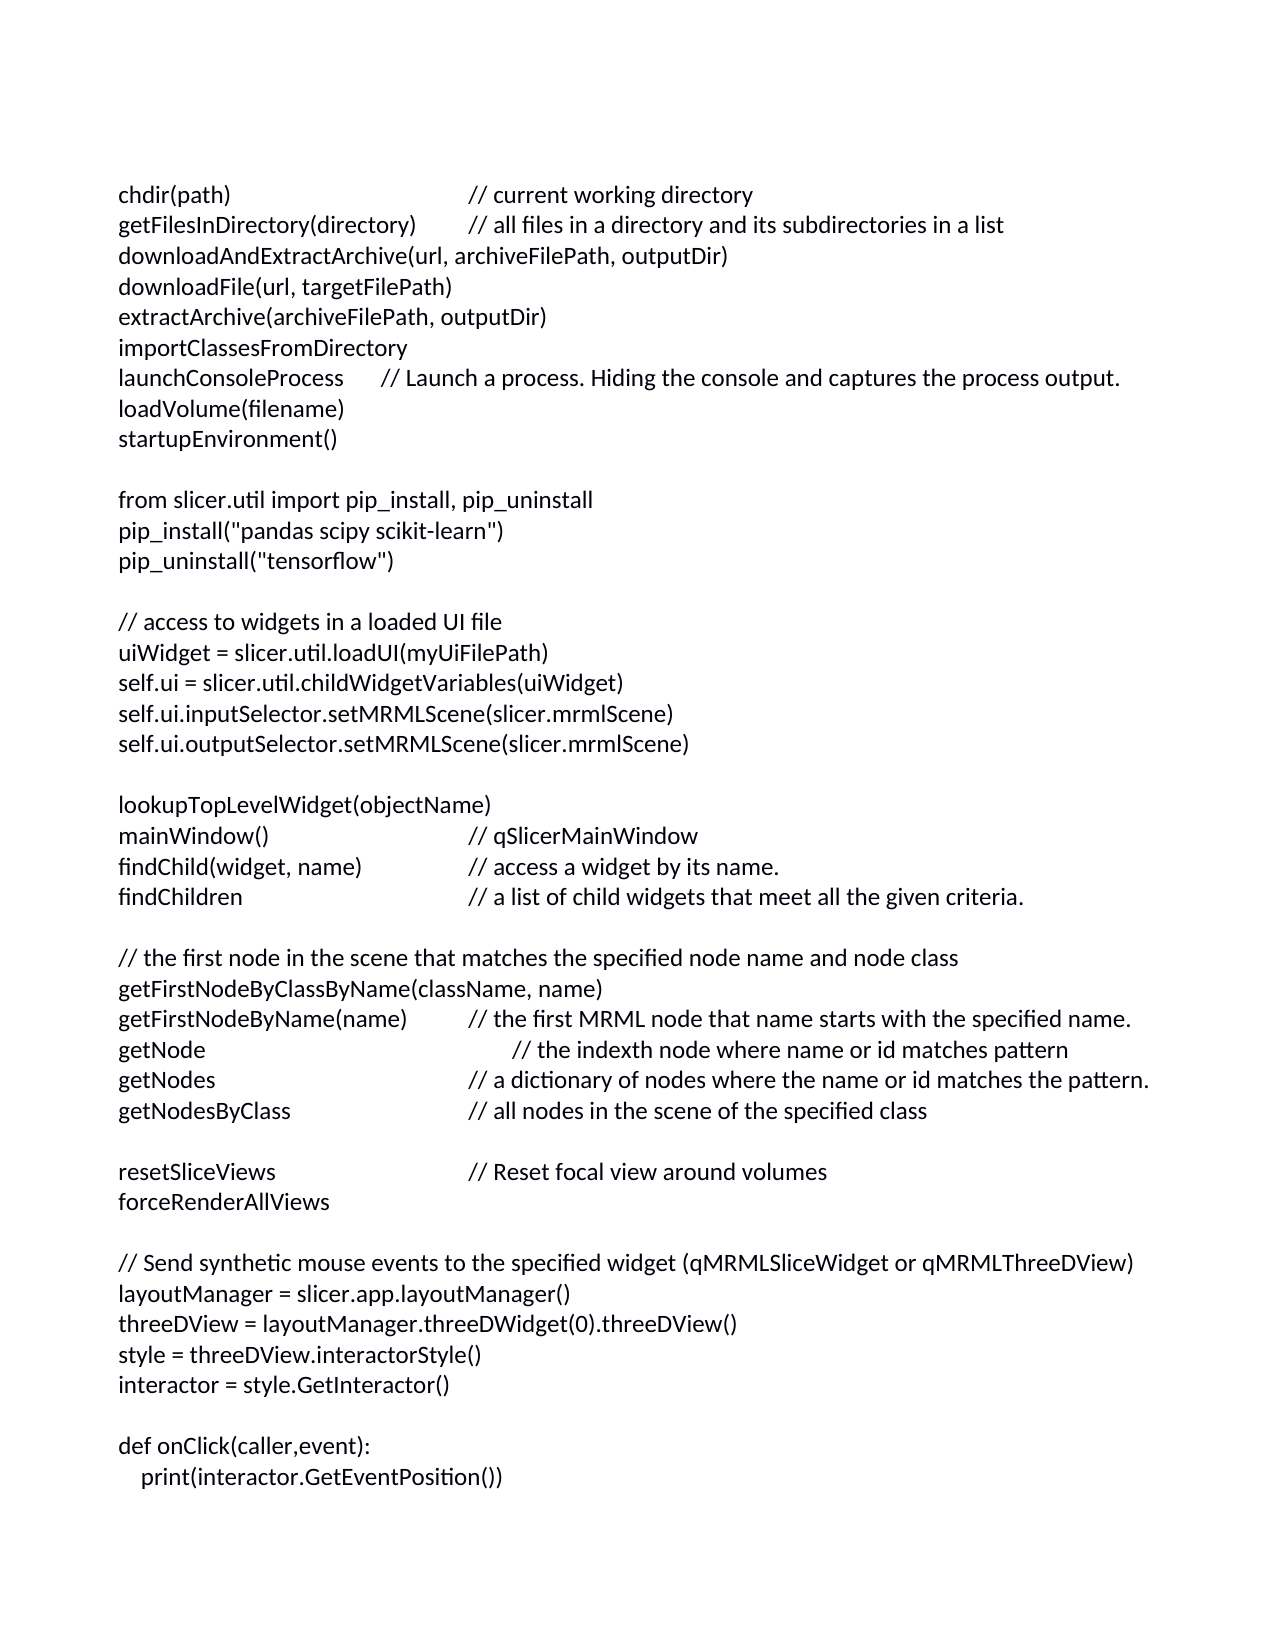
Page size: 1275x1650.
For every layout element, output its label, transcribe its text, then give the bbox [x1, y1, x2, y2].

text self.ui.outputSelector.setMRMLScene(slicer.mrmlScene) [118, 728, 1157, 759]
text downloadFile(url, targetFilePath) [118, 271, 1157, 301]
text getNode // the indexth node where name or id matches pattern [118, 1034, 1157, 1064]
text getFirstNodeByClassByName(className, name) [118, 973, 1157, 1003]
text chdir(path) // current working directory [118, 179, 1157, 210]
text style = threeDView.interactorStyle() [118, 1339, 1157, 1369]
text uiWidget = slicer.util.loadUI(myUiFilePath) [118, 637, 1157, 667]
text importClassesFromDirectory [118, 332, 1157, 362]
text layoutManager = slicer.app.layoutManager() [118, 1278, 1157, 1308]
text pip_install("pandas scipy scikit-learn") [118, 515, 1157, 545]
text getFilesInDirectory(directory) // all files in a directory and its subdirectories in a list [118, 210, 1157, 240]
text // Send synthetic mouse events to the specified widget (qMRMLSliceWidget or qMRMLThreeDView) [118, 1247, 1157, 1278]
text // access to widgets in a loaded UI file [118, 606, 1157, 637]
text findChild(widget, name) // access a widget by its name. [118, 851, 1157, 881]
text getNodes // a dictionary of nodes where the name or id matches the pattern. [118, 1064, 1157, 1095]
text lookupTopLevelWidget(objectName) [118, 789, 1157, 820]
text forceRenderAllViews [118, 1186, 1157, 1217]
text startupEnvironment() [118, 423, 1157, 454]
text interactor = style.GetInteractor() [118, 1369, 1157, 1400]
text resetSliceViews // Reset focal view around volumes [118, 1156, 1157, 1186]
text extractArchive(archiveFilePath, outputDir) [118, 301, 1157, 332]
text findChildren // a list of child widgets that meet all the given criteria. [118, 881, 1157, 912]
text loadVolume(filename) [118, 393, 1157, 423]
text self.ui.inputSelector.setMRMLScene(slicer.mrmlScene) [118, 698, 1157, 728]
text from slicer.util import pip_install, pip_uninstall [118, 484, 1157, 515]
text // the first node in the scene that matches the specified node name and node class [118, 942, 1157, 973]
text def onClick(caller,event): [118, 1431, 1157, 1461]
text getNodesByClass // all nodes in the scene of the specified class [118, 1095, 1157, 1125]
text pip_uninstall("tensorflow") [118, 545, 1157, 576]
text getFirstNodeByName(name) // the first MRML node that name starts with the specified name. [118, 1003, 1157, 1034]
text self.ui = slicer.util.childWidgetVariables(uiWidget) [118, 667, 1157, 698]
text downloadAndExtractArchive(url, archiveFilePath, outputDir) [118, 240, 1157, 271]
text threeDView = layoutManager.threeDWidget(0).threeDView() [118, 1308, 1157, 1339]
text print(interactor.GetEventPosition()) [118, 1461, 1157, 1492]
text launchConsoleProcess // Launch a process. Hiding the console and captures the process output. [118, 362, 1157, 393]
text mainWindow() // qSlicerMainWindow [118, 820, 1157, 851]
